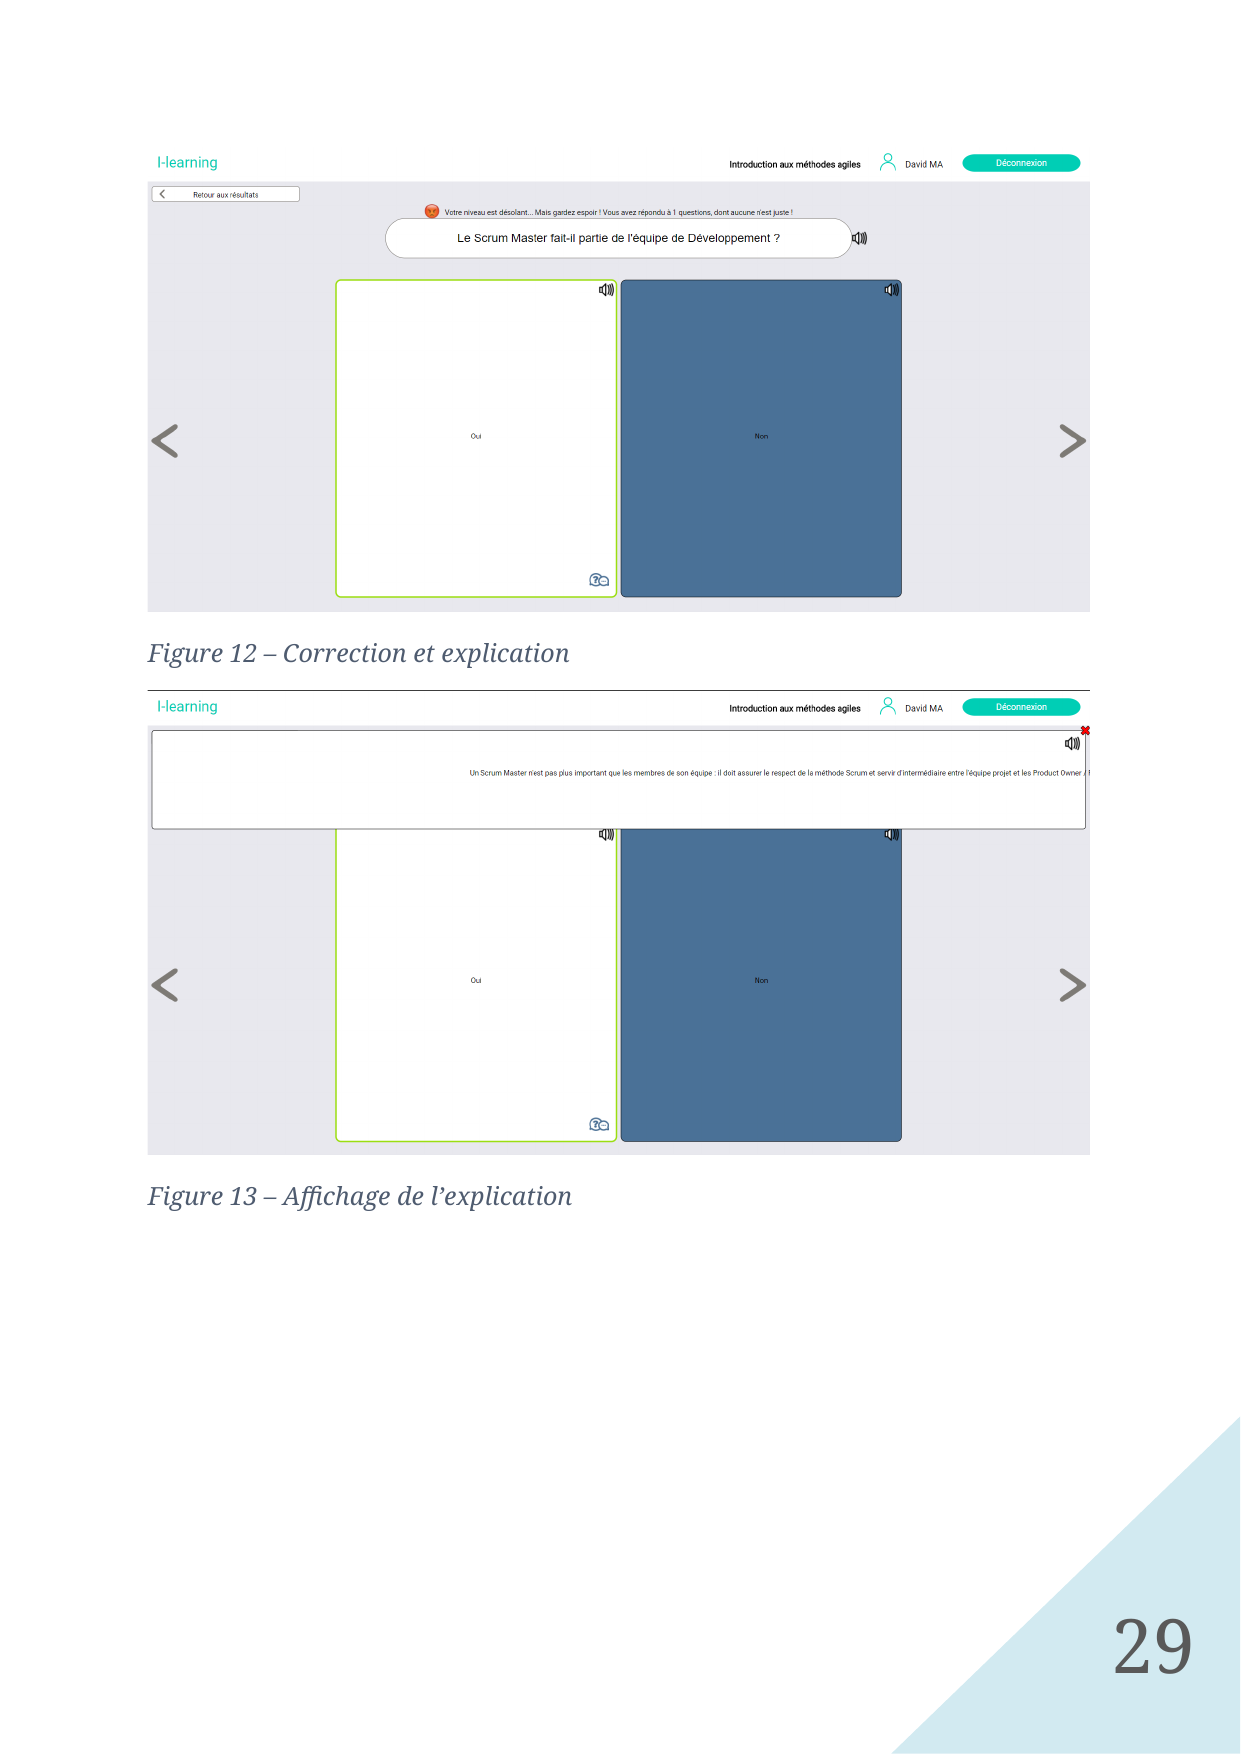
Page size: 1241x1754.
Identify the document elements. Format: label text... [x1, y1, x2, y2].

picture [147, 147, 1090, 612]
picture [147, 690, 1090, 1155]
